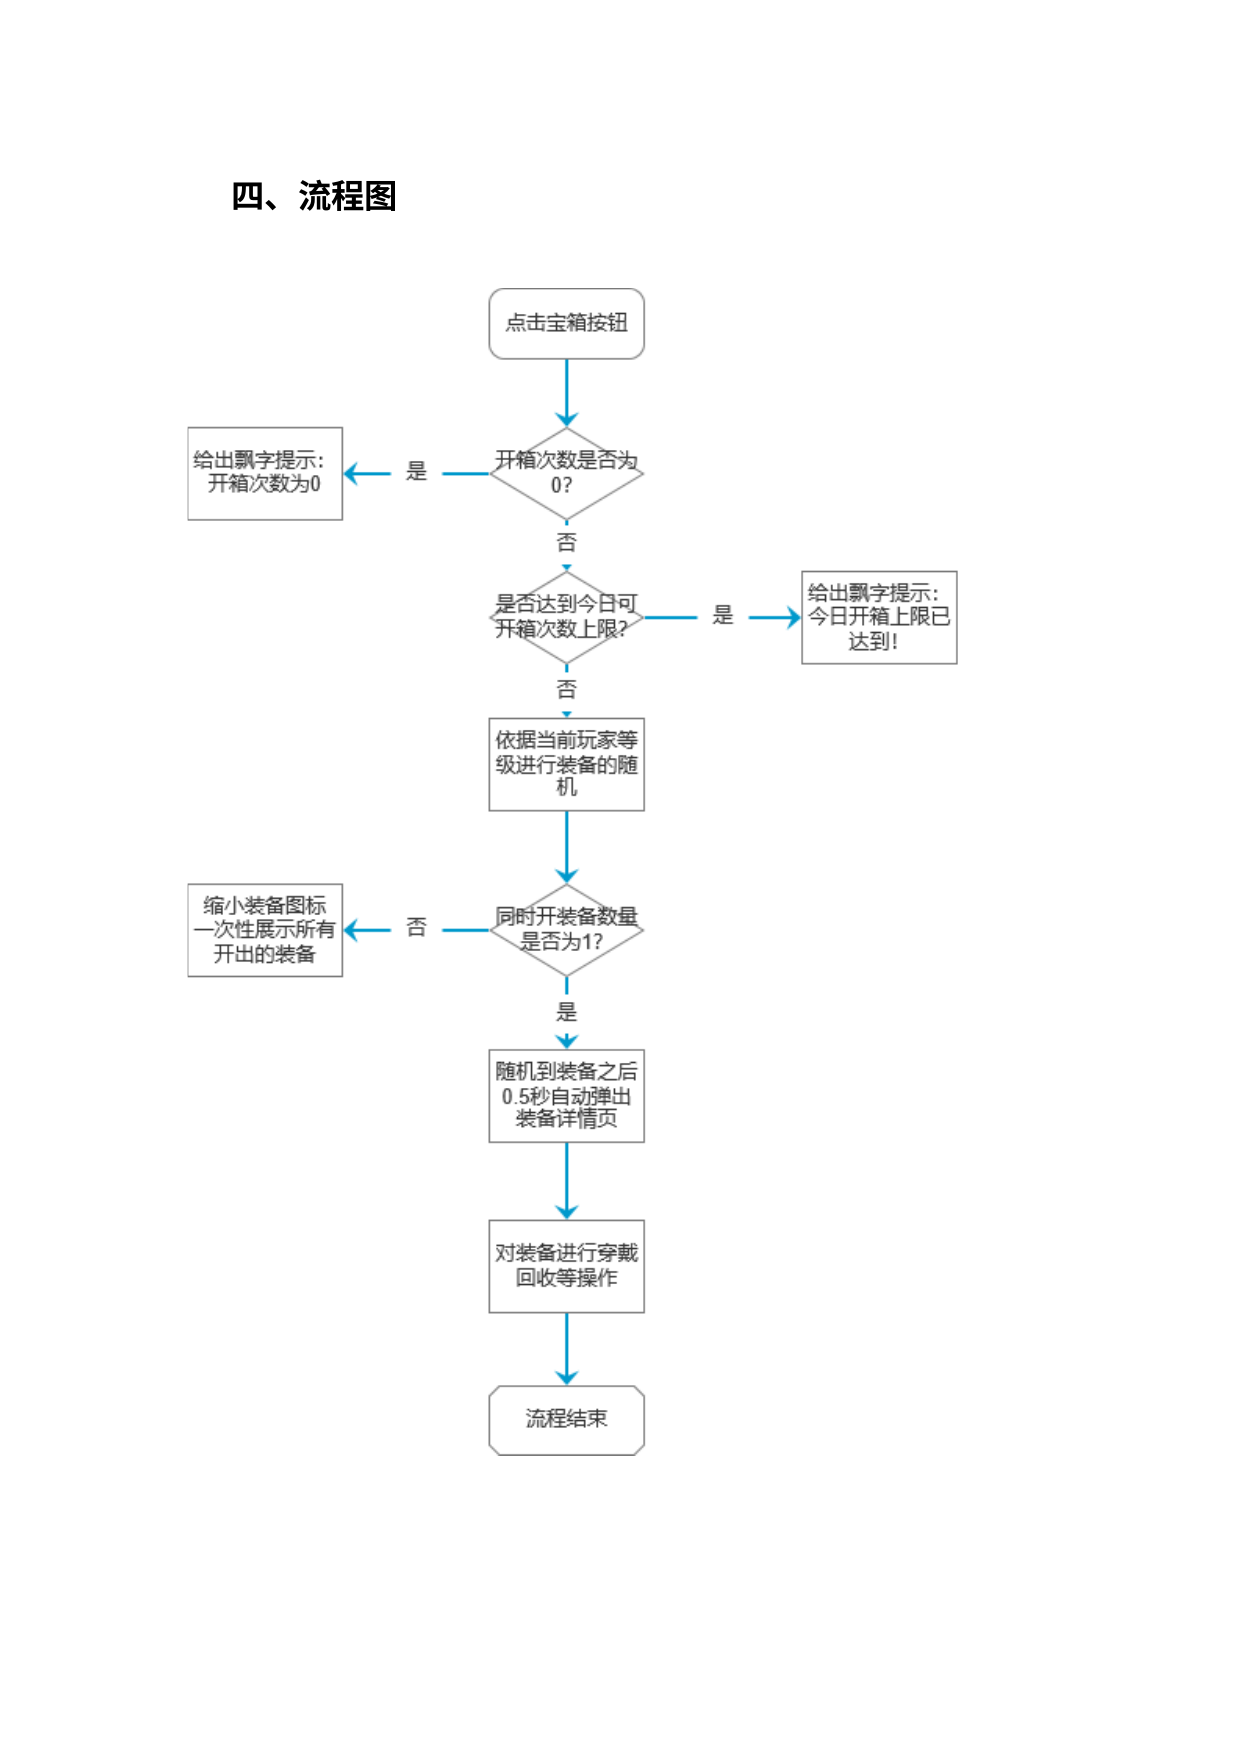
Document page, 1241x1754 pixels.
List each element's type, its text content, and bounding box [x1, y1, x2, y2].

subtitle 流程图 [187, 162, 1053, 227]
picture [187, 288, 958, 1456]
